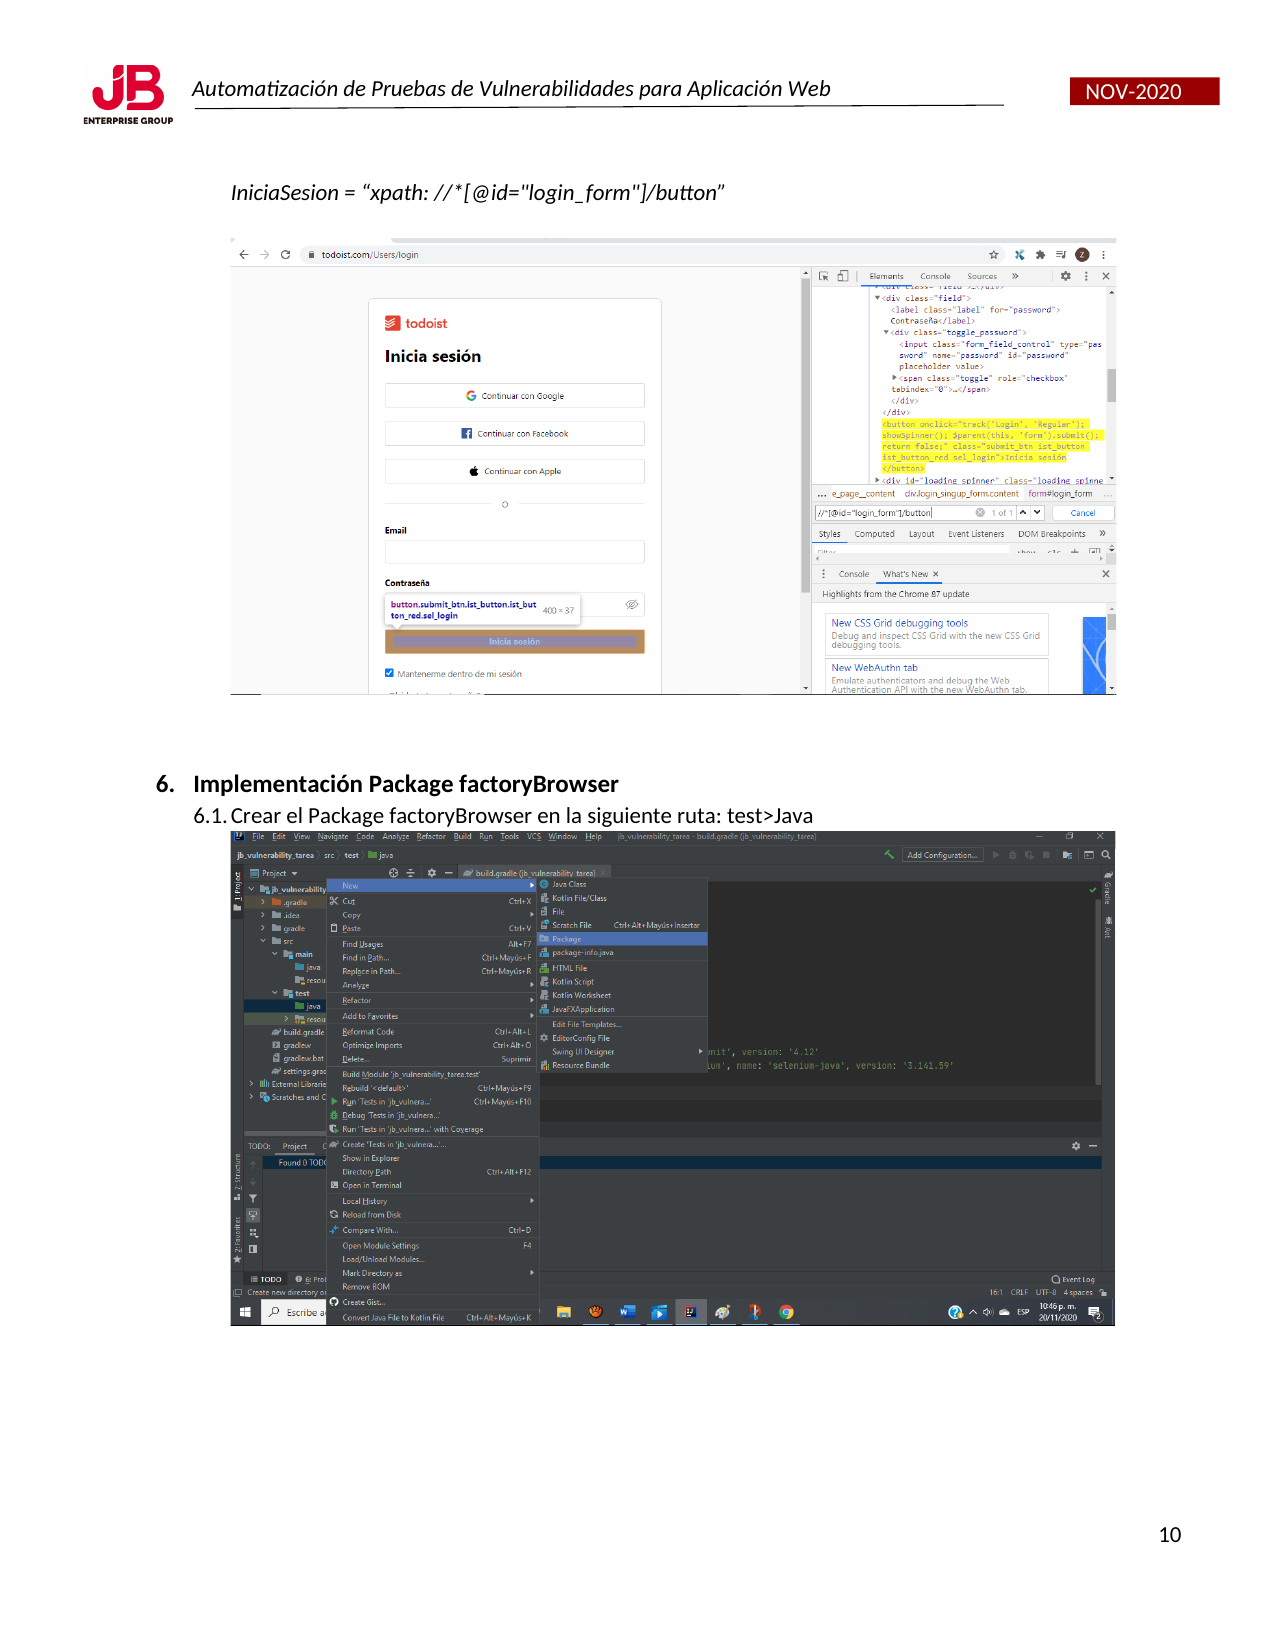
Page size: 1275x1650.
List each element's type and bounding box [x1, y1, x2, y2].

picture [230, 238, 1117, 695]
picture [230, 831, 1116, 1326]
picture [83, 65, 186, 124]
